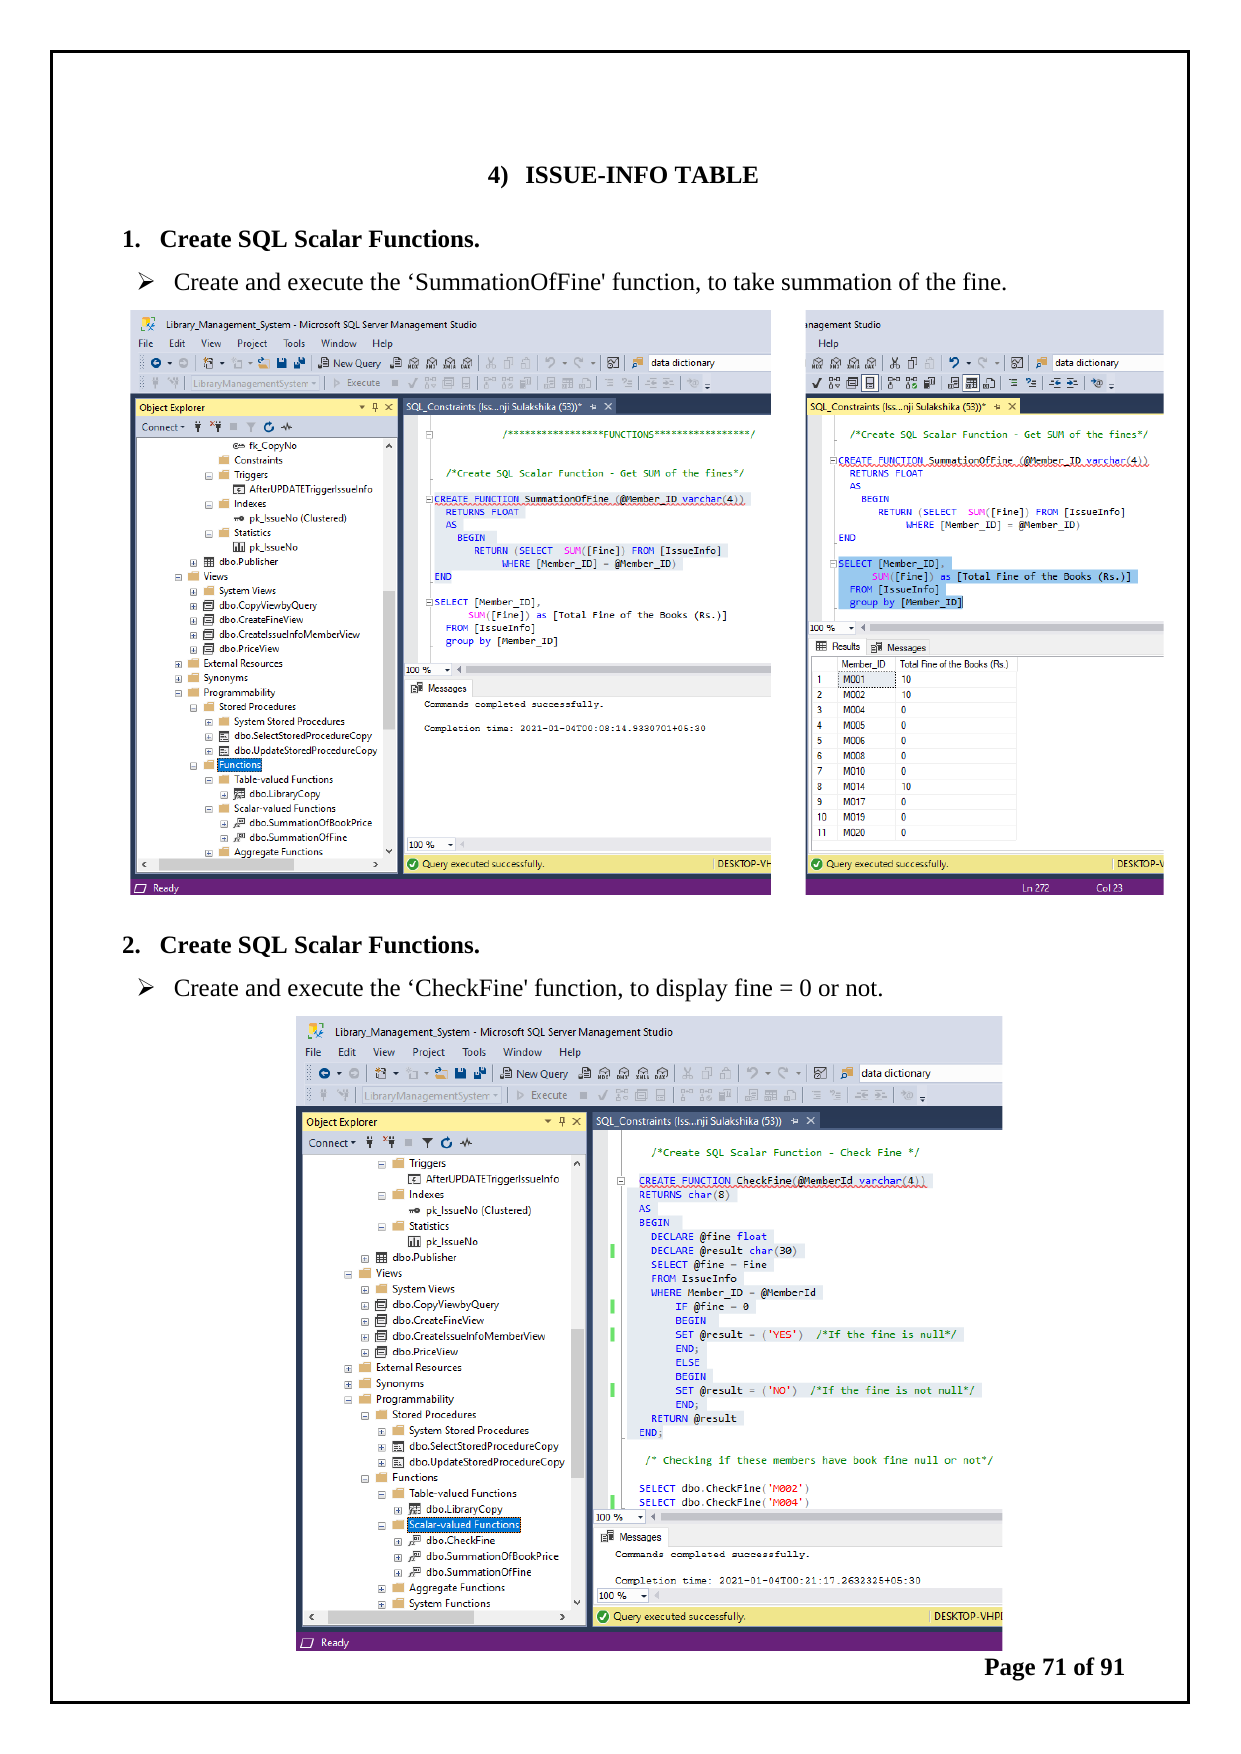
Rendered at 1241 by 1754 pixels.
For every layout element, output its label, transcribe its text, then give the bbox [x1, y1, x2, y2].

list Create and execute the ‘CheckFine' function, to display fine = 0 or not. [136, 973, 1125, 1002]
picture [296, 1016, 1003, 1651]
picture [130, 310, 771, 895]
subtitle Create SQL Scalar Functions. [122, 930, 1125, 959]
subtitle Create SQL Scalar Functions. [122, 224, 1125, 253]
subtitle ISSUE-INFO TABLE [122, 160, 1125, 189]
list Create and execute the ‘SummationOfFine' function, to take summation of the fine. [136, 267, 1125, 296]
picture [805, 310, 1164, 895]
